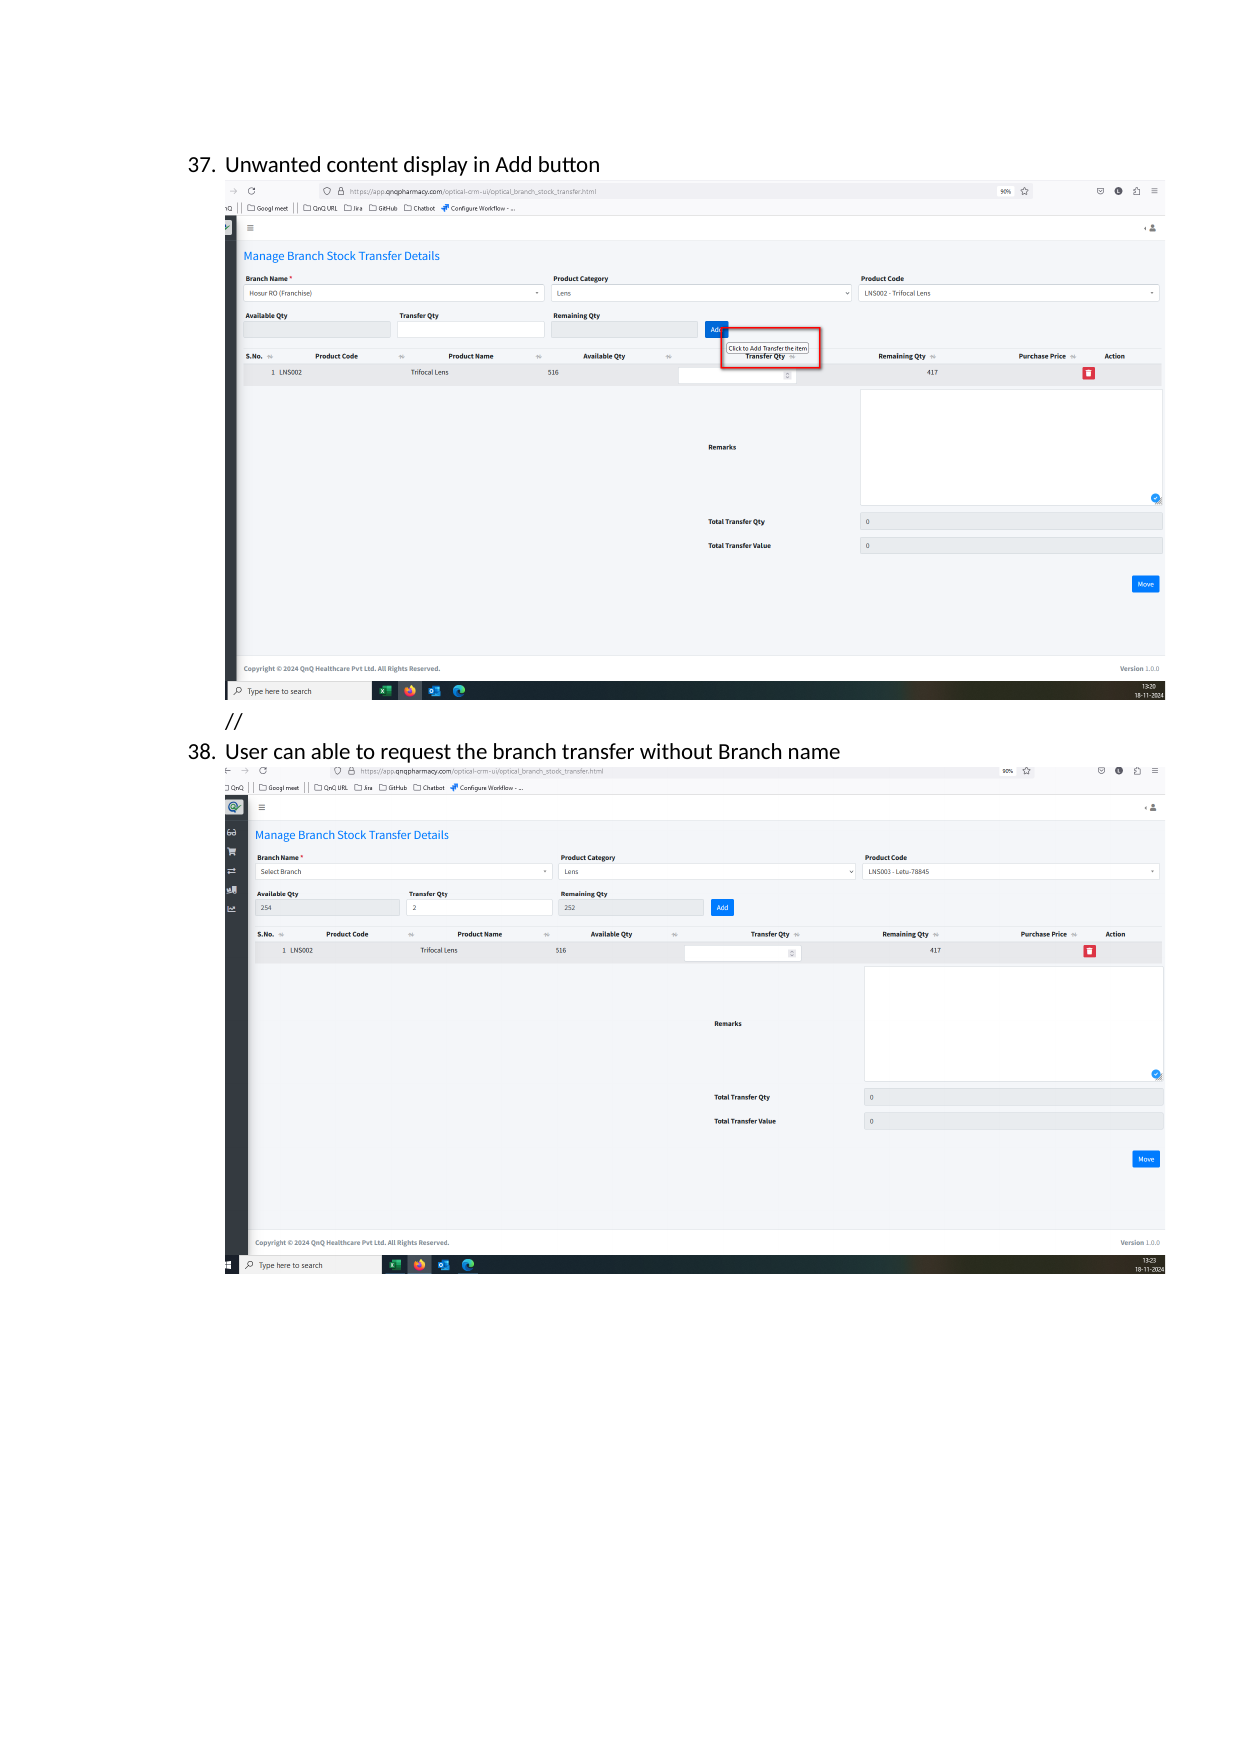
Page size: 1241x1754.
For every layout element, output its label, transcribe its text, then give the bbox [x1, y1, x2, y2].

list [187, 737, 1090, 1279]
picture [225, 180, 1166, 700]
picture [225, 767, 1166, 1274]
